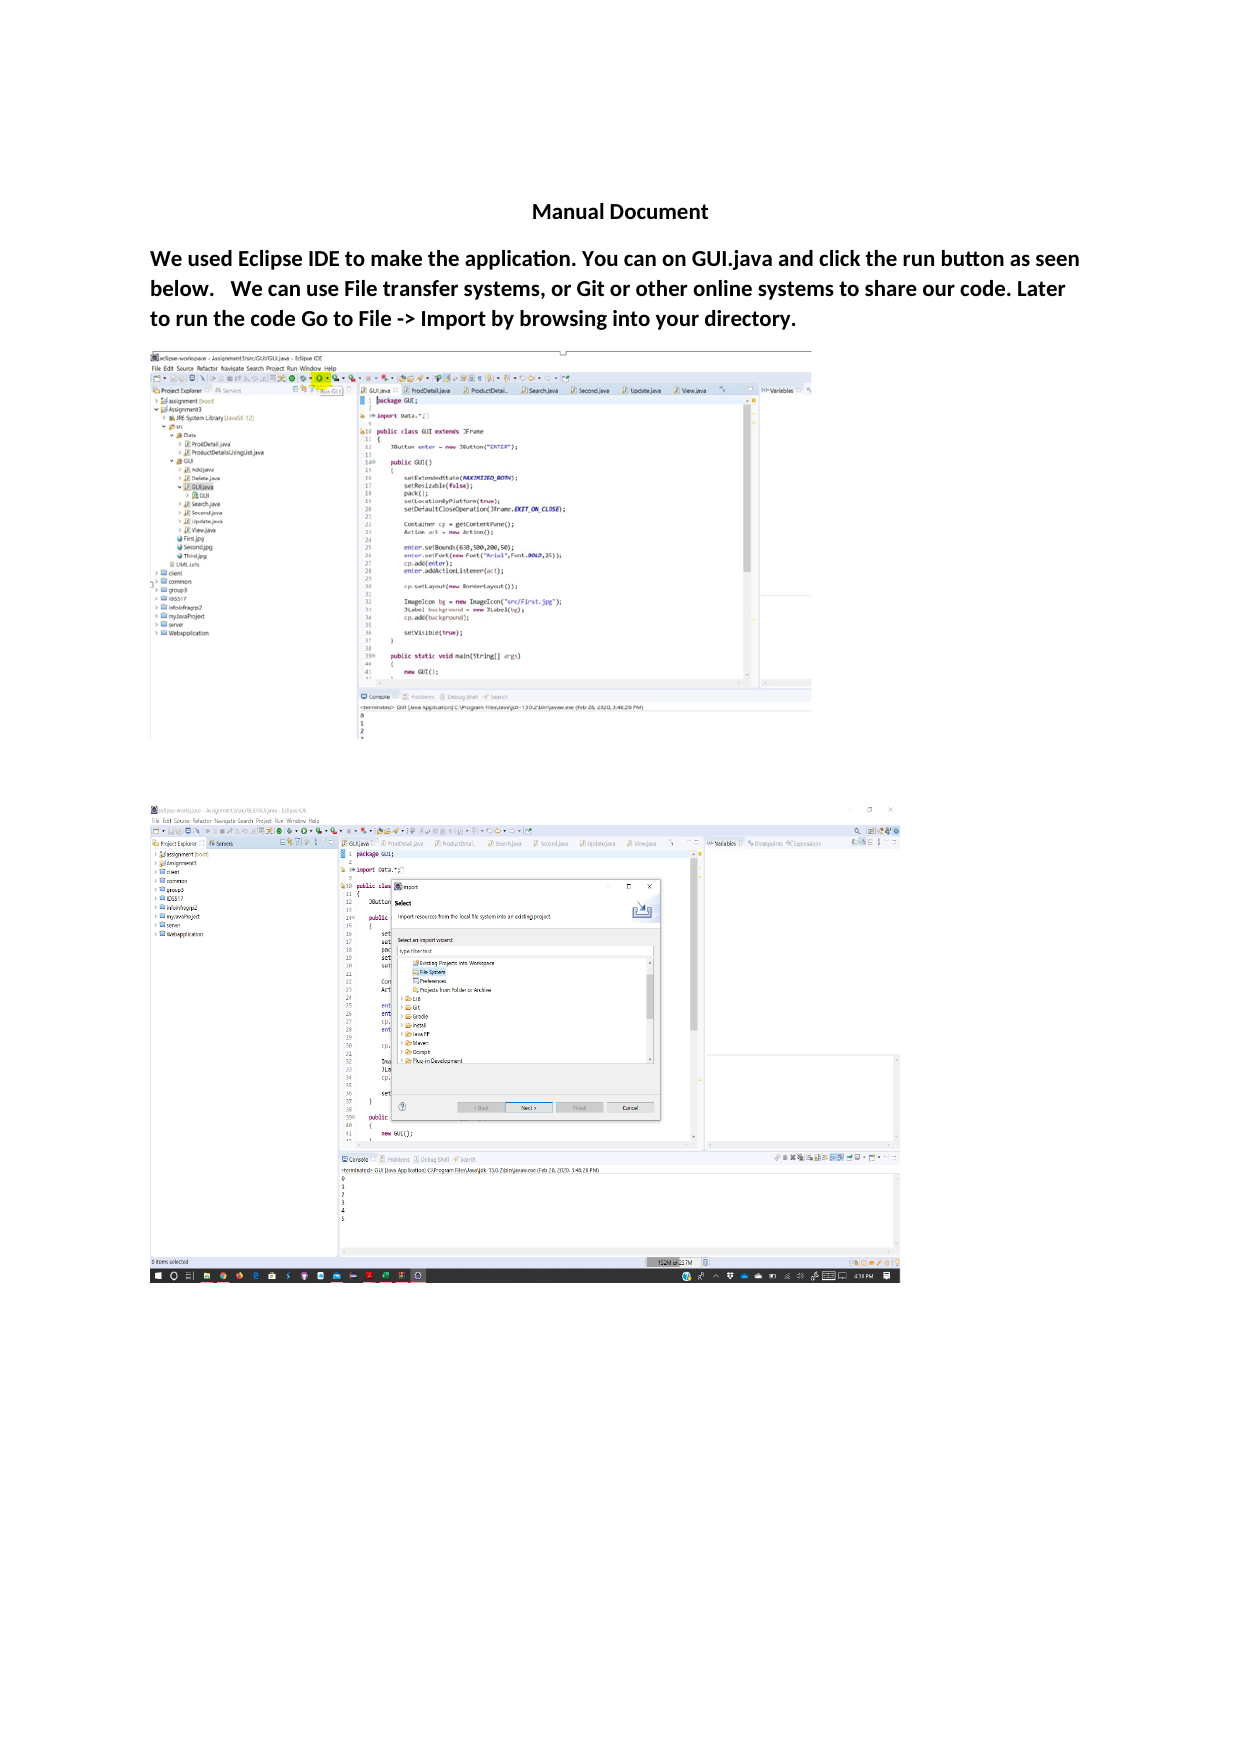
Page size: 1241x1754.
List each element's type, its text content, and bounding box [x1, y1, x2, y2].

picture [150, 804, 901, 1283]
text We used Eclipse IDE to make the application. You can on GUI.java and click the run button as seen below. We can use File transfer systems, or Git or other online systems to share our code. Later to run the code Go to File -> Import by browsing into your directory. [150, 244, 1090, 332]
text Manual Document [150, 197, 1090, 225]
picture [150, 351, 812, 739]
